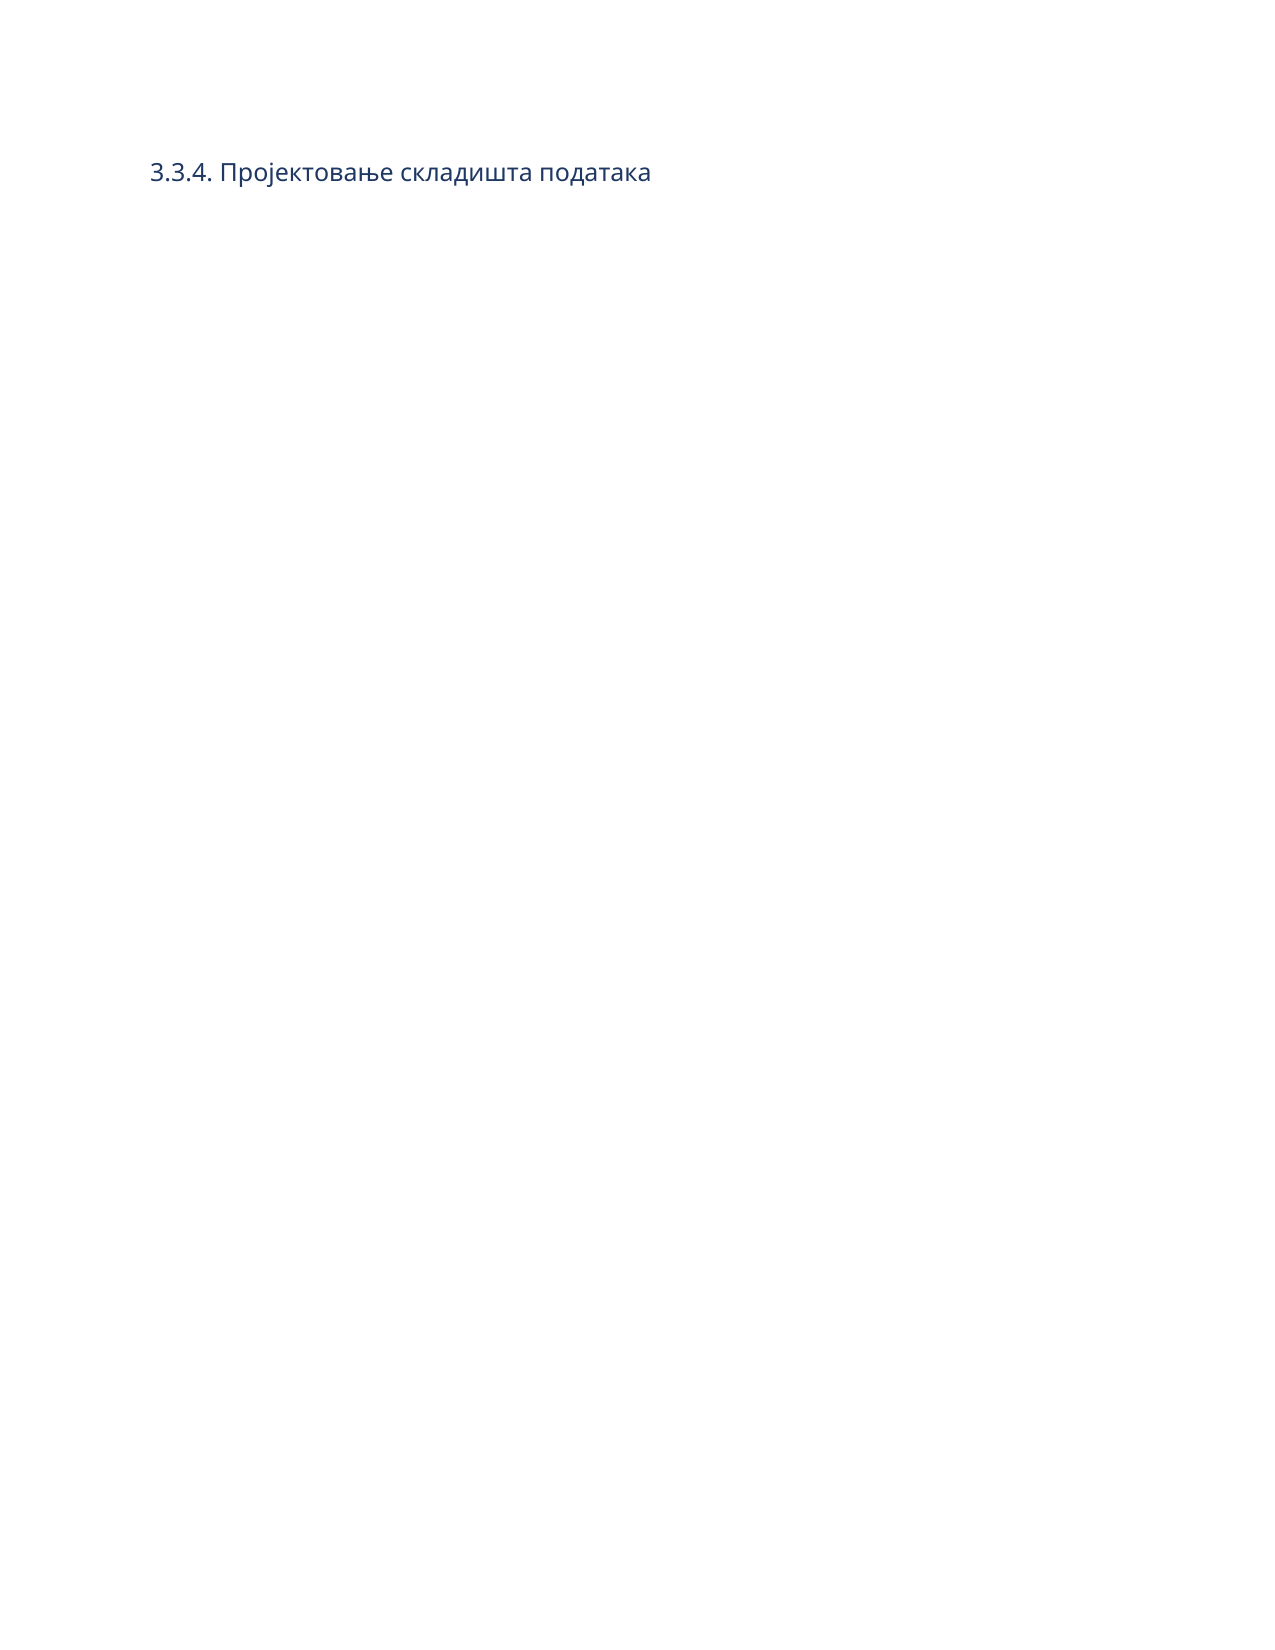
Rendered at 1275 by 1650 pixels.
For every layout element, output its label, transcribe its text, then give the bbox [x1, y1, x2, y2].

subtitle 3.3.4. Пројектовање складишта података [150, 154, 1125, 188]
